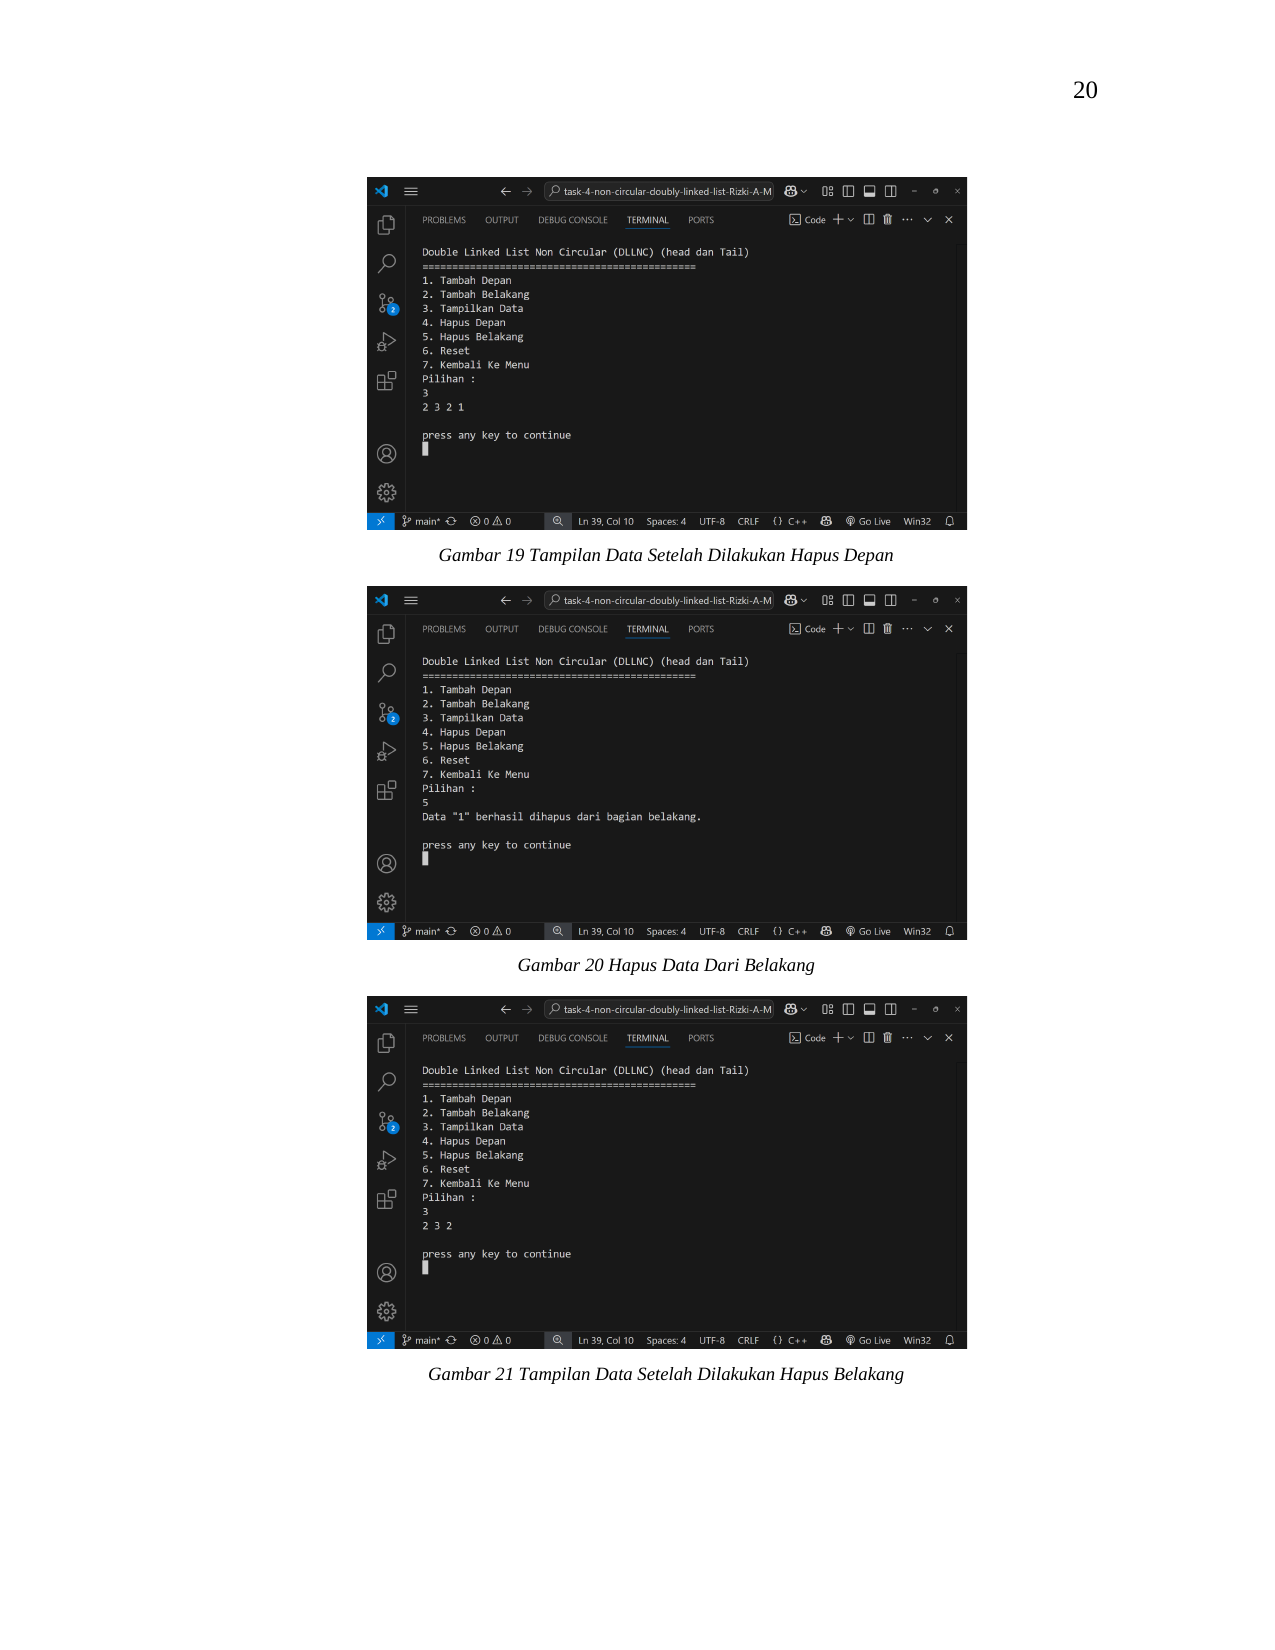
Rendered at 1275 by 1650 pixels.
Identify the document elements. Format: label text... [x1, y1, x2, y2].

picture [367, 586, 968, 940]
picture [367, 996, 968, 1349]
picture [367, 177, 968, 530]
